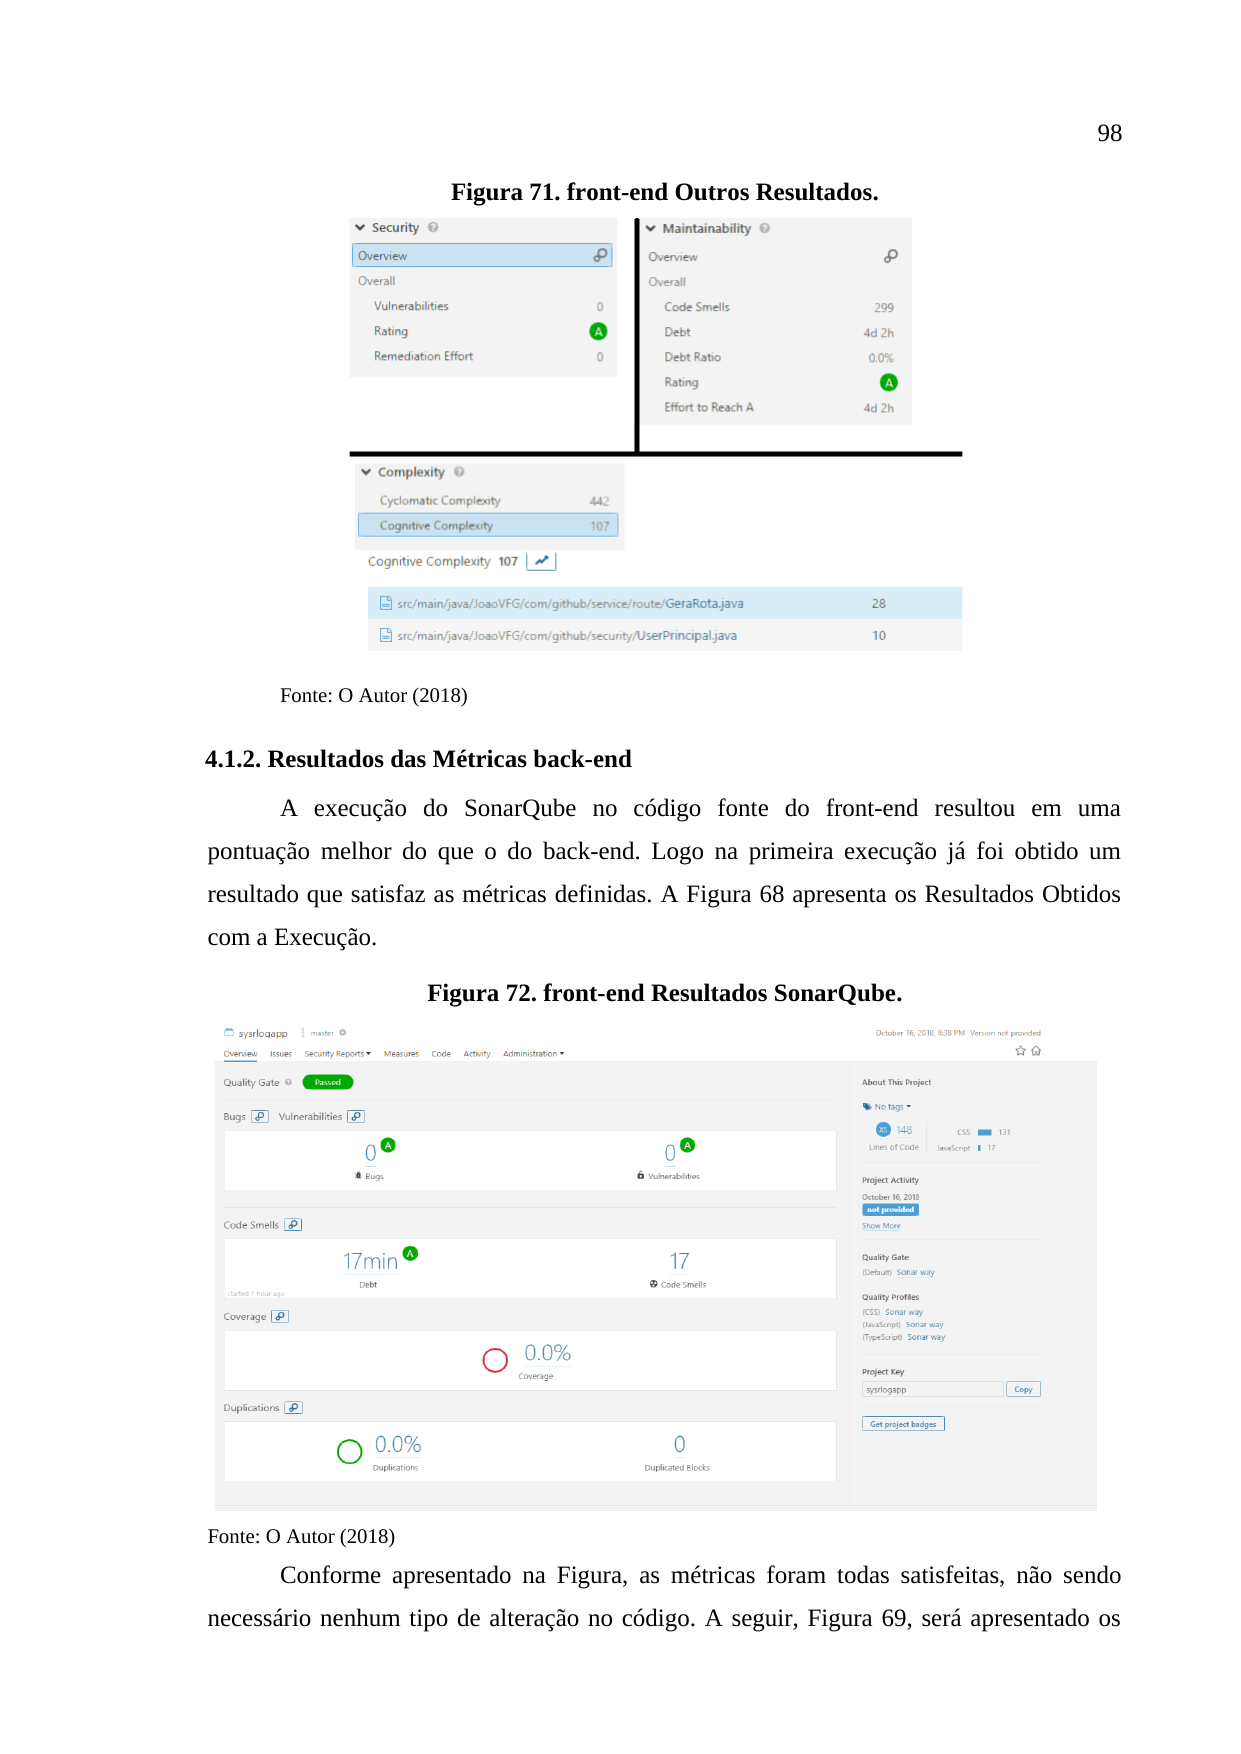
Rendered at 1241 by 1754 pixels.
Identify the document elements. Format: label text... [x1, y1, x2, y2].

subtitle Resultados das Métricas back-end [205, 744, 1122, 772]
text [207, 1560, 1122, 1632]
picture [349, 218, 963, 669]
picture [214, 1019, 1097, 1511]
text Fonte: O Autor (2018) [207, 1524, 1122, 1548]
text Fonte: O Autor (2018) [207, 683, 1122, 707]
text A execução do SonarQube no código fonte do front-end resultou em uma pontuação melhor do que o do back-end. Logo na primeira execução já foi obtido um resultado que satisfaz as métricas definidas. A Figura 68 apresenta os Resultados Obtidos com a Execução. [207, 793, 1122, 951]
